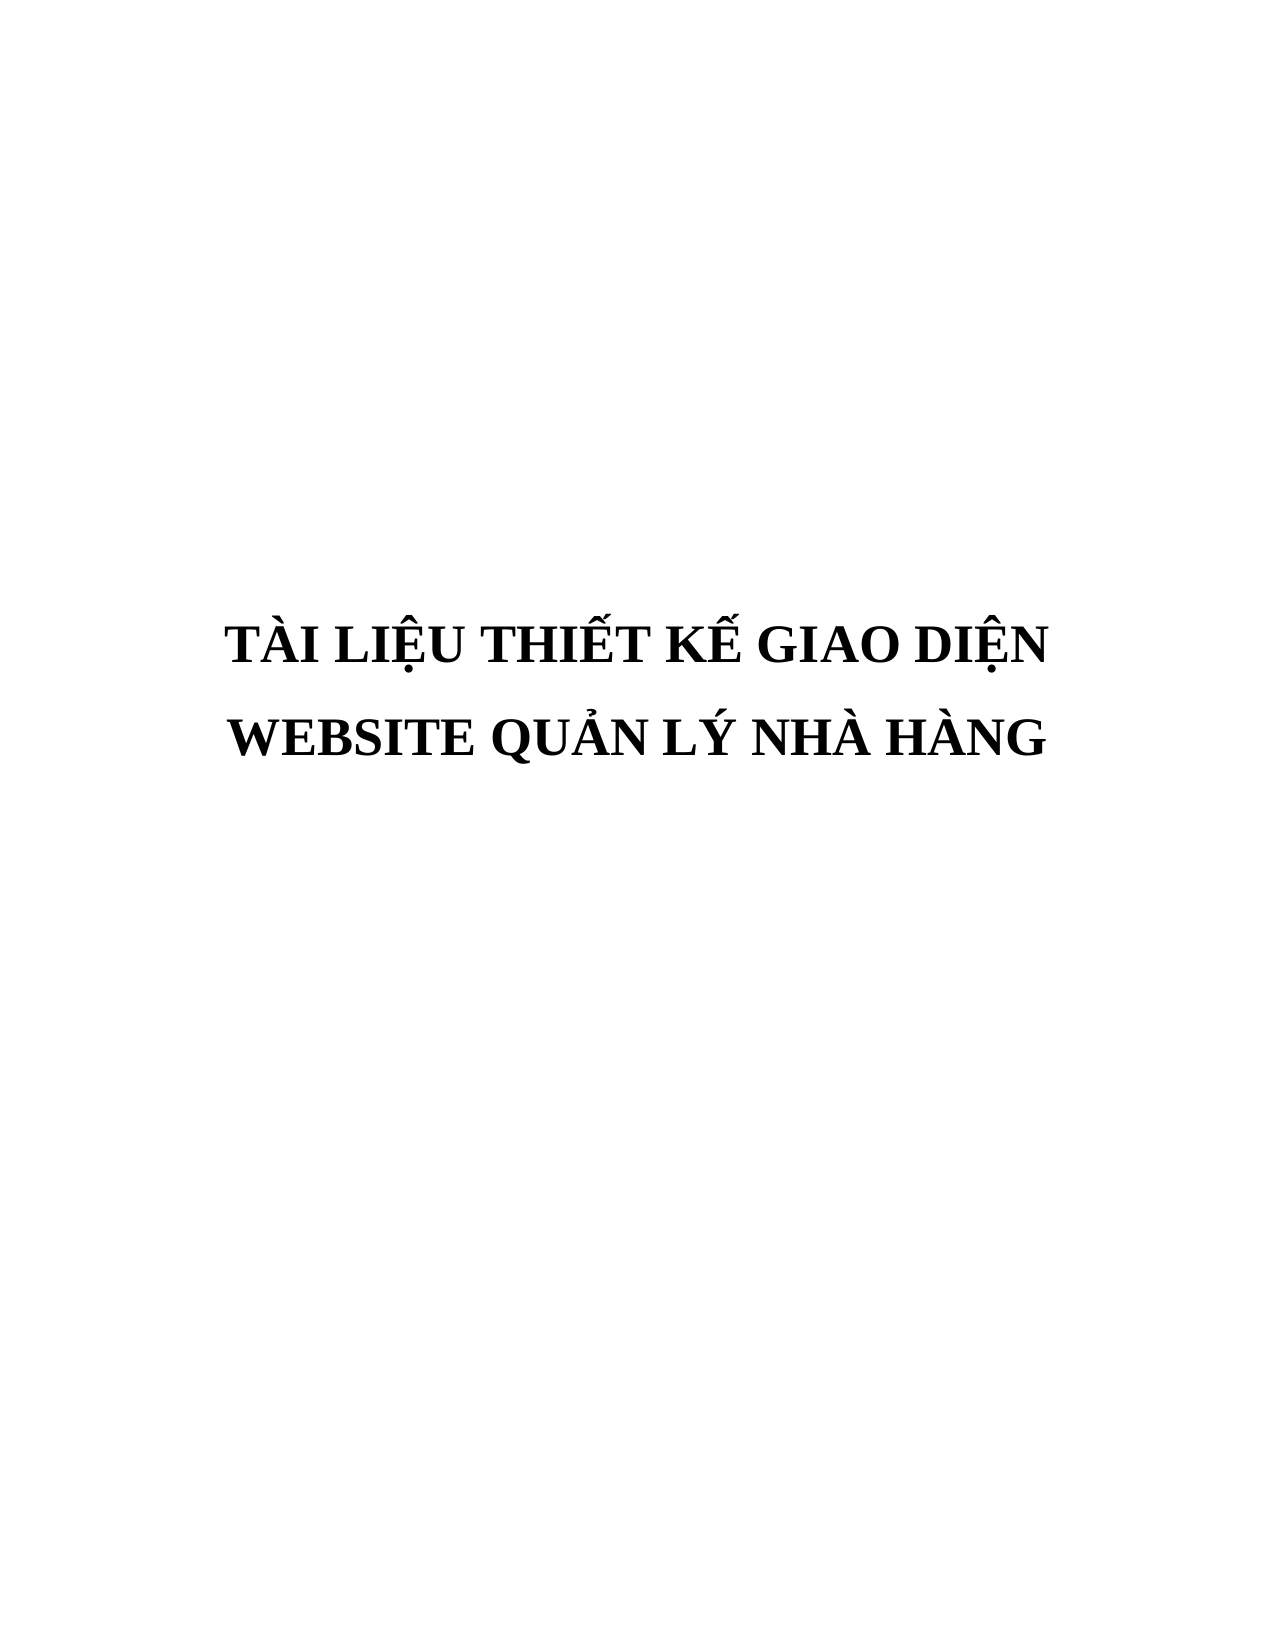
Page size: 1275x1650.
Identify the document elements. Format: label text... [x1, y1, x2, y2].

text TÀI LIỆU THIẾT KẾ GIAO DIỆN [150, 612, 1125, 674]
text WEBSITE QUẢN LÝ NHÀ HÀNG [150, 704, 1125, 767]
